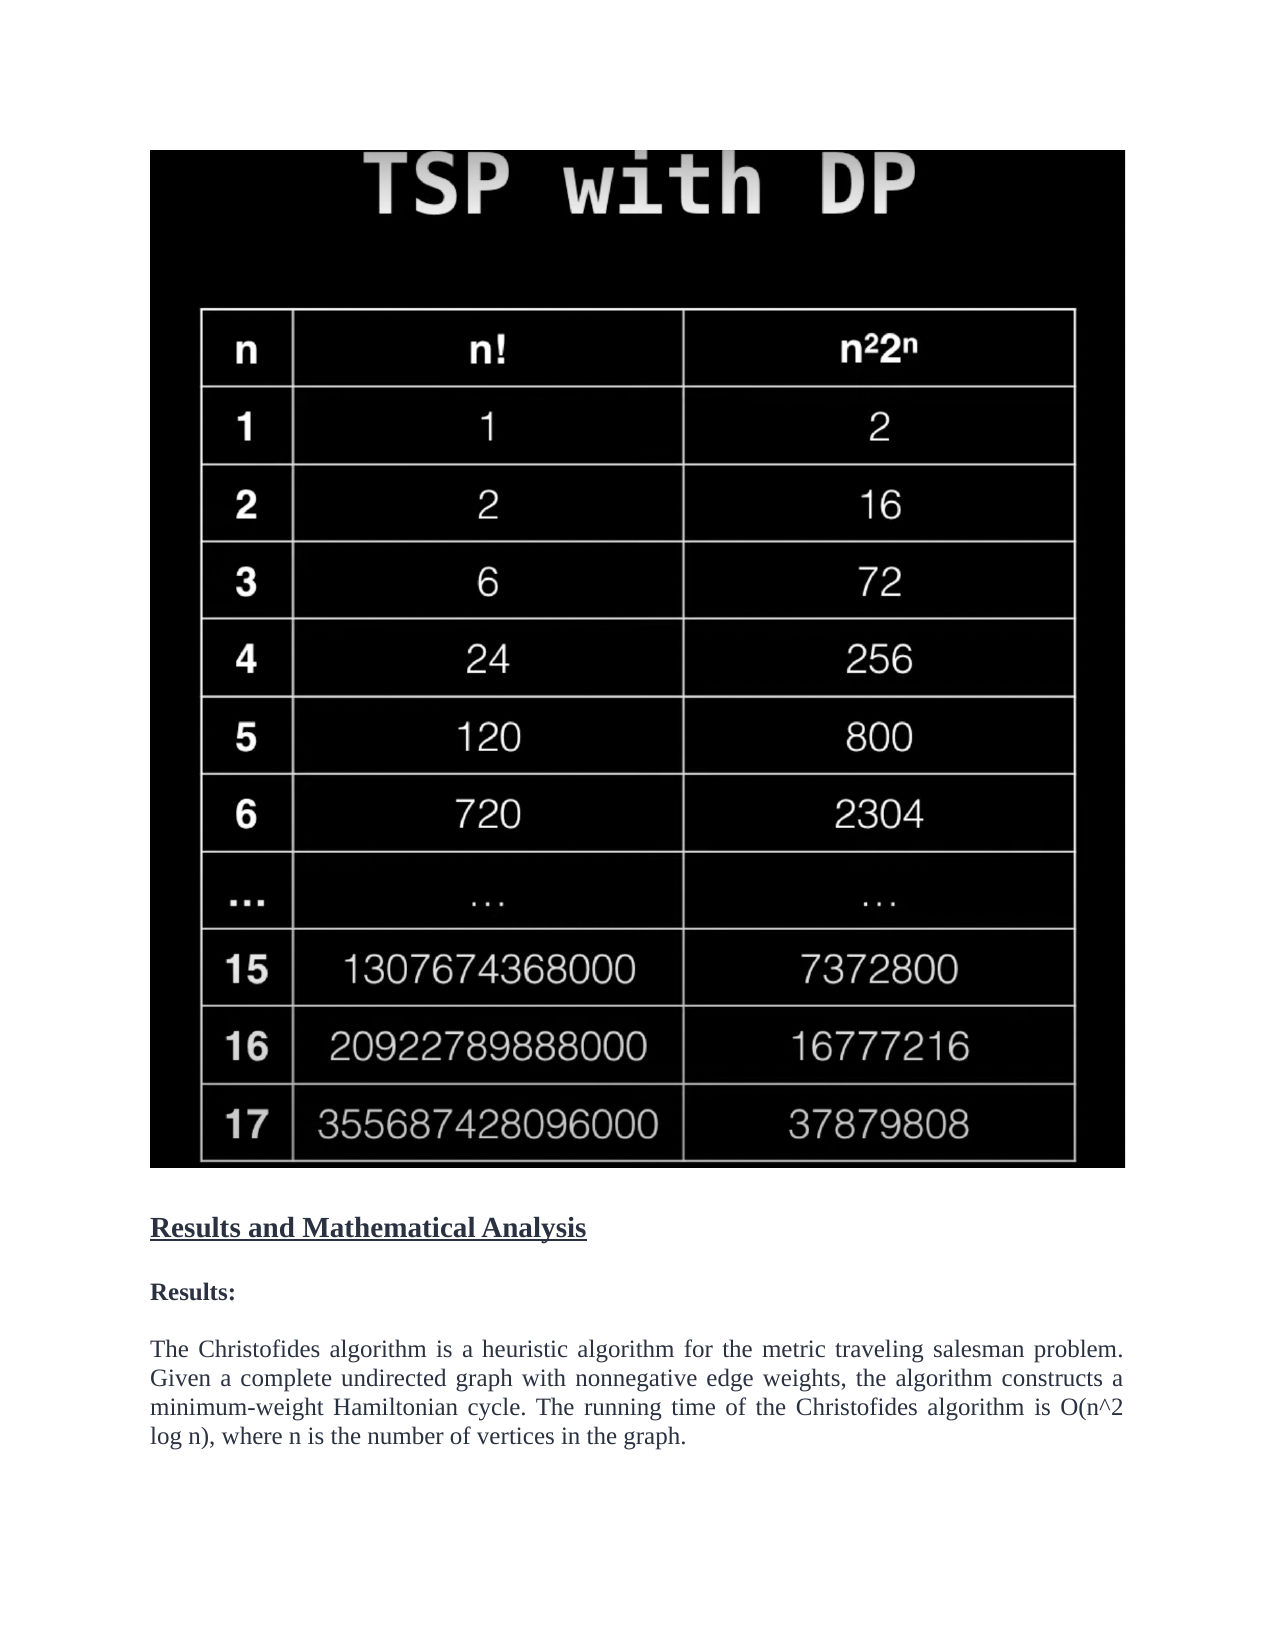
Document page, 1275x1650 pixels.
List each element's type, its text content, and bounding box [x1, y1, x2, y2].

text Results: [150, 1277, 1125, 1306]
text The Christofides algorithm is a heuristic algorithm for the metric traveling salesman problem. Given a complete undirected graph with nonnegative edge weights, the algorithm constructs a minimum-weight Hamiltonian cycle. The running time of the Christofides algorithm is O(n^2 log n), where n is the number of vertices in the graph. [150, 1334, 1125, 1449]
picture [150, 150, 1125, 1168]
text Results and Mathematical Analysis [150, 1210, 1125, 1243]
